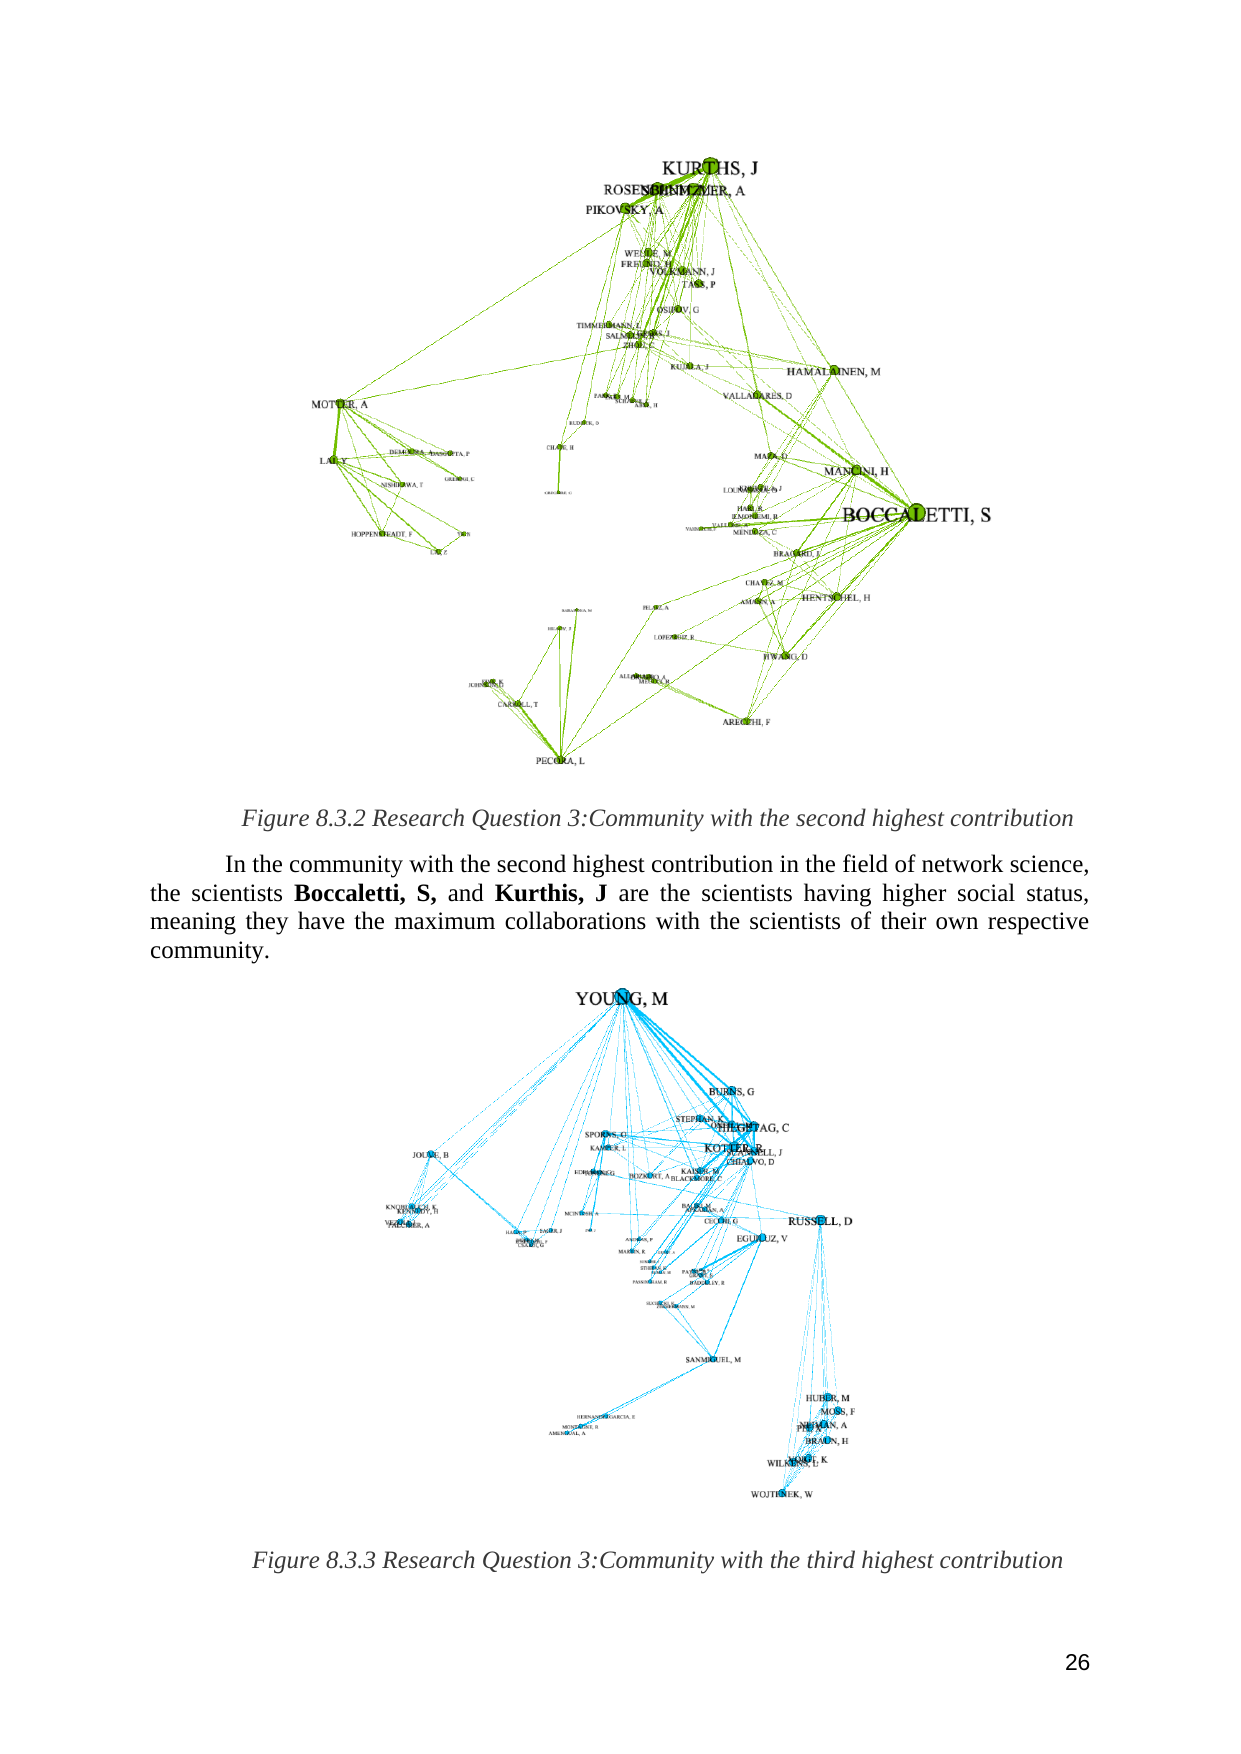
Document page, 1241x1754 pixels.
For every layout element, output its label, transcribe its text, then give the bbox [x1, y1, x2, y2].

text Figure 8.3.2 Research Question 3:Community with the second highest contribution [225, 803, 1090, 832]
text Figure 8.3.3 Research Question 3:Community with the third highest contribution [225, 1546, 1090, 1574]
picture [225, 150, 1075, 787]
picture [290, 980, 1025, 1529]
text In the community with the second highest contribution in the field of network science, the scientists Boccaletti, S, and Kurthis, J are the scientists having higher social status, meaning they have the maximum collaborations with the scientists of their own respective community. [150, 849, 1090, 964]
